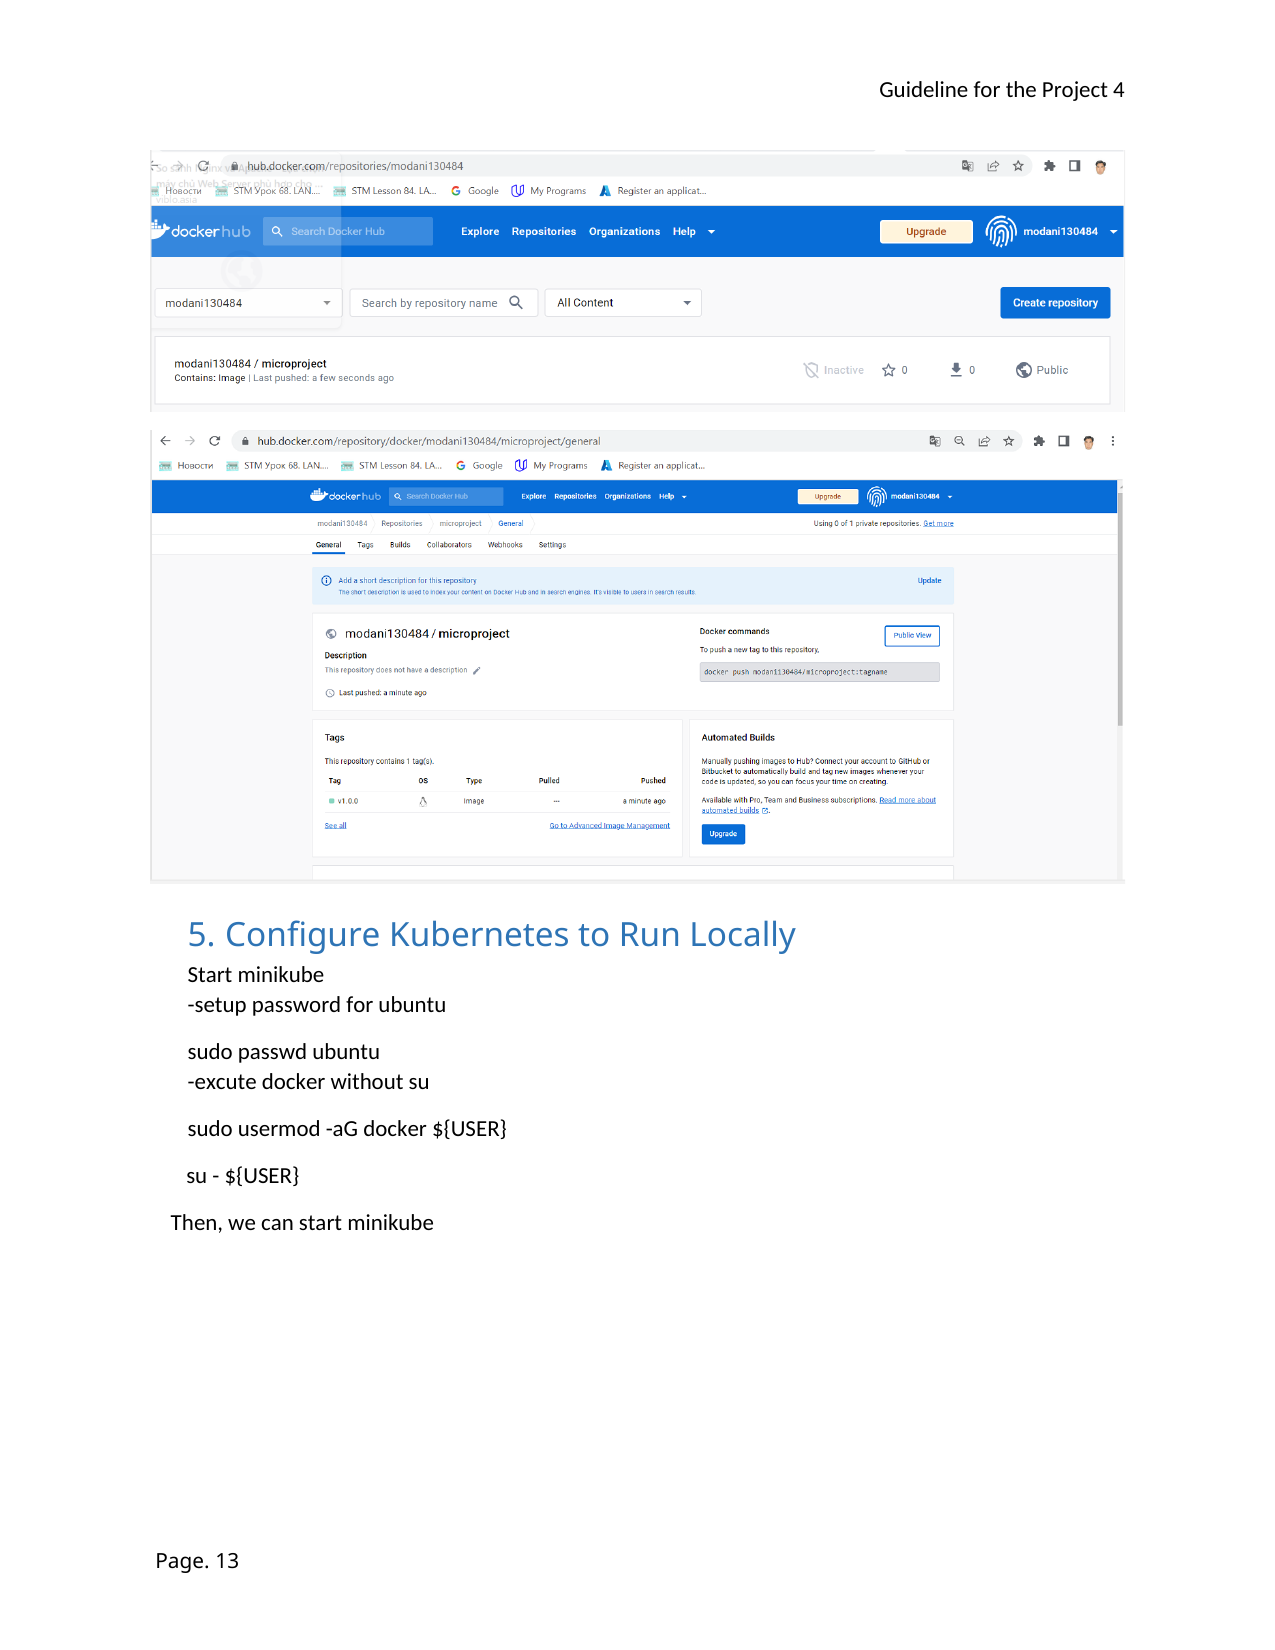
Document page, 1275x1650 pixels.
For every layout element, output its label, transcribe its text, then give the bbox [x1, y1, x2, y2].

text sudo passwd ubuntu -excute docker without su [187, 1037, 1125, 1095]
text su - ${USER} [150, 1161, 1125, 1189]
text Then, we can start minikube [150, 1208, 1125, 1236]
picture [150, 430, 1125, 884]
picture [150, 150, 1125, 412]
subtitle Configure Kubernetes to Run Locally [187, 911, 1125, 956]
text Start minikube -setup password for ubuntu [187, 960, 1125, 1018]
text sudo usermod -aG docker ${USER} [187, 1114, 1125, 1142]
